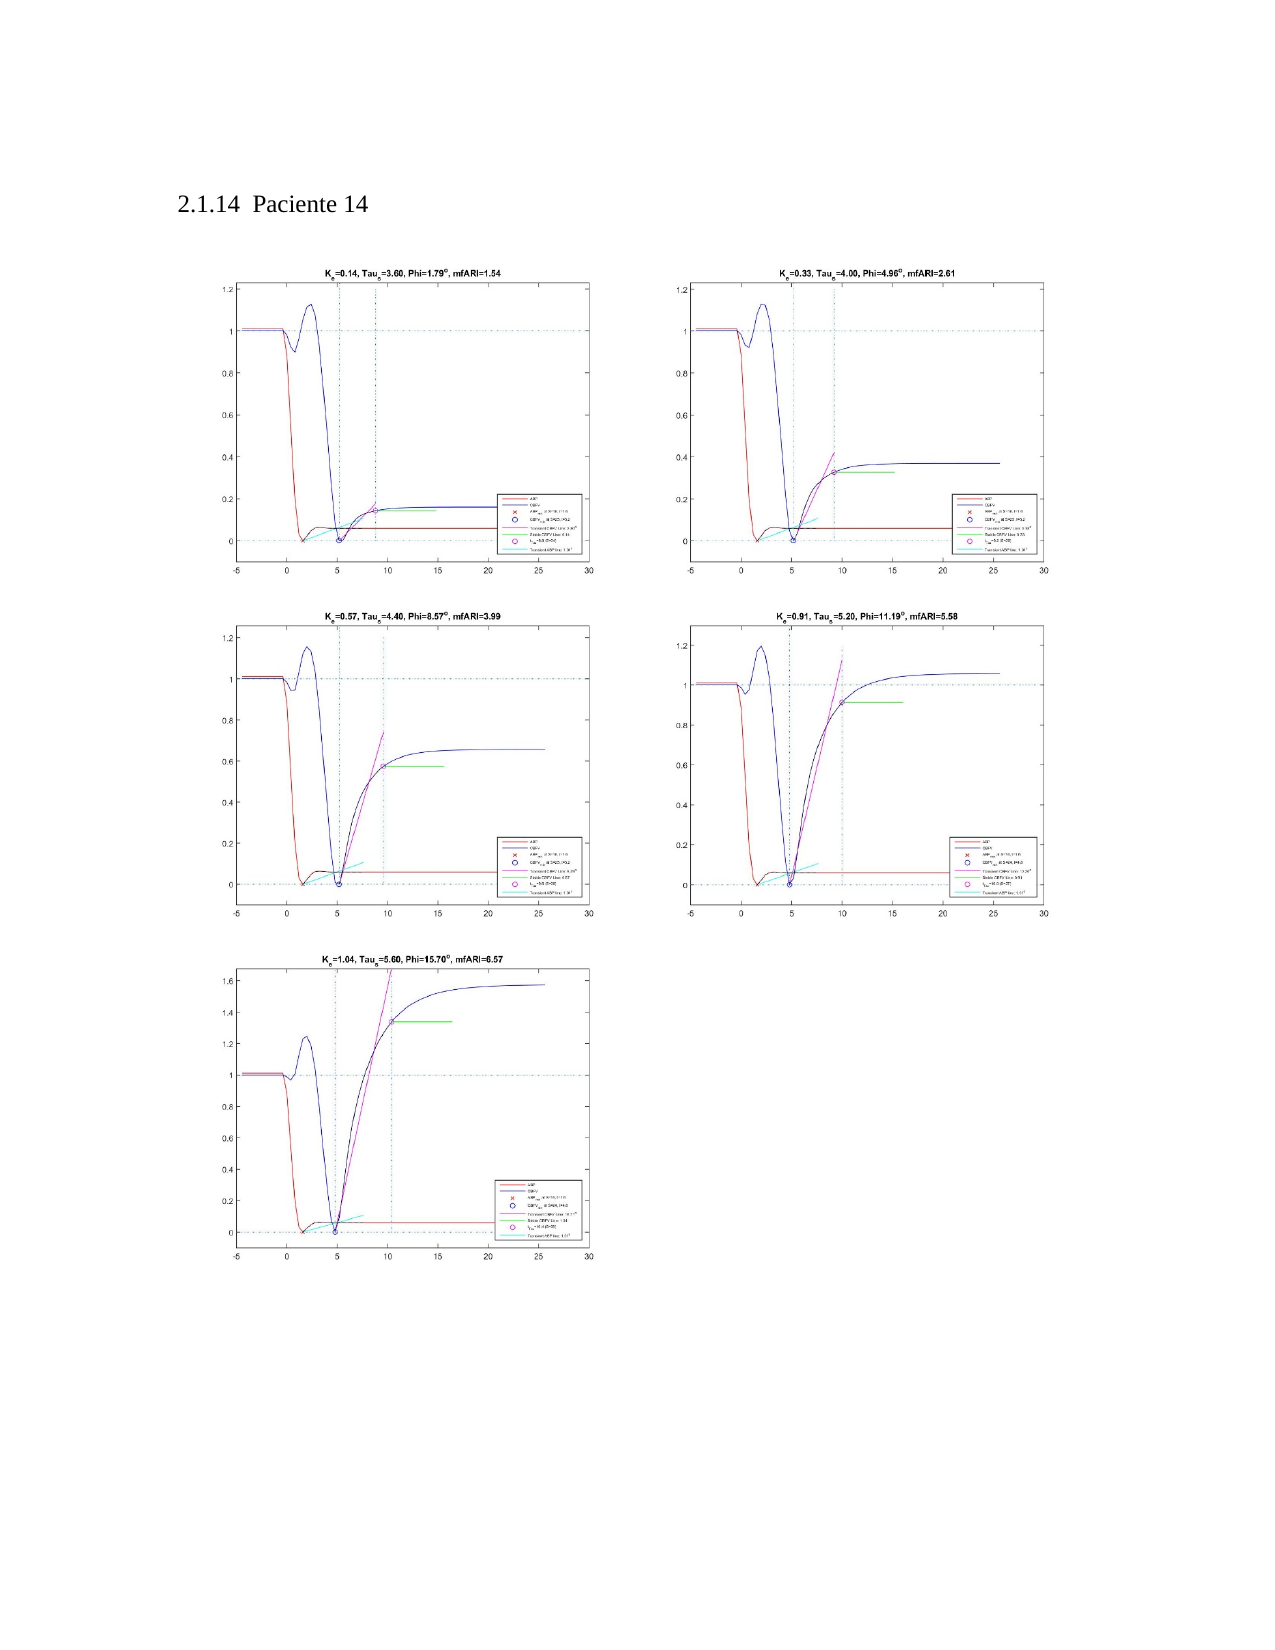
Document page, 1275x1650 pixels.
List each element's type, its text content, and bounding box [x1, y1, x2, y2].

picture [177, 601, 1087, 942]
subtitle Paciente 14 [177, 189, 1098, 218]
picture [177, 257, 1087, 599]
picture [177, 944, 632, 1285]
